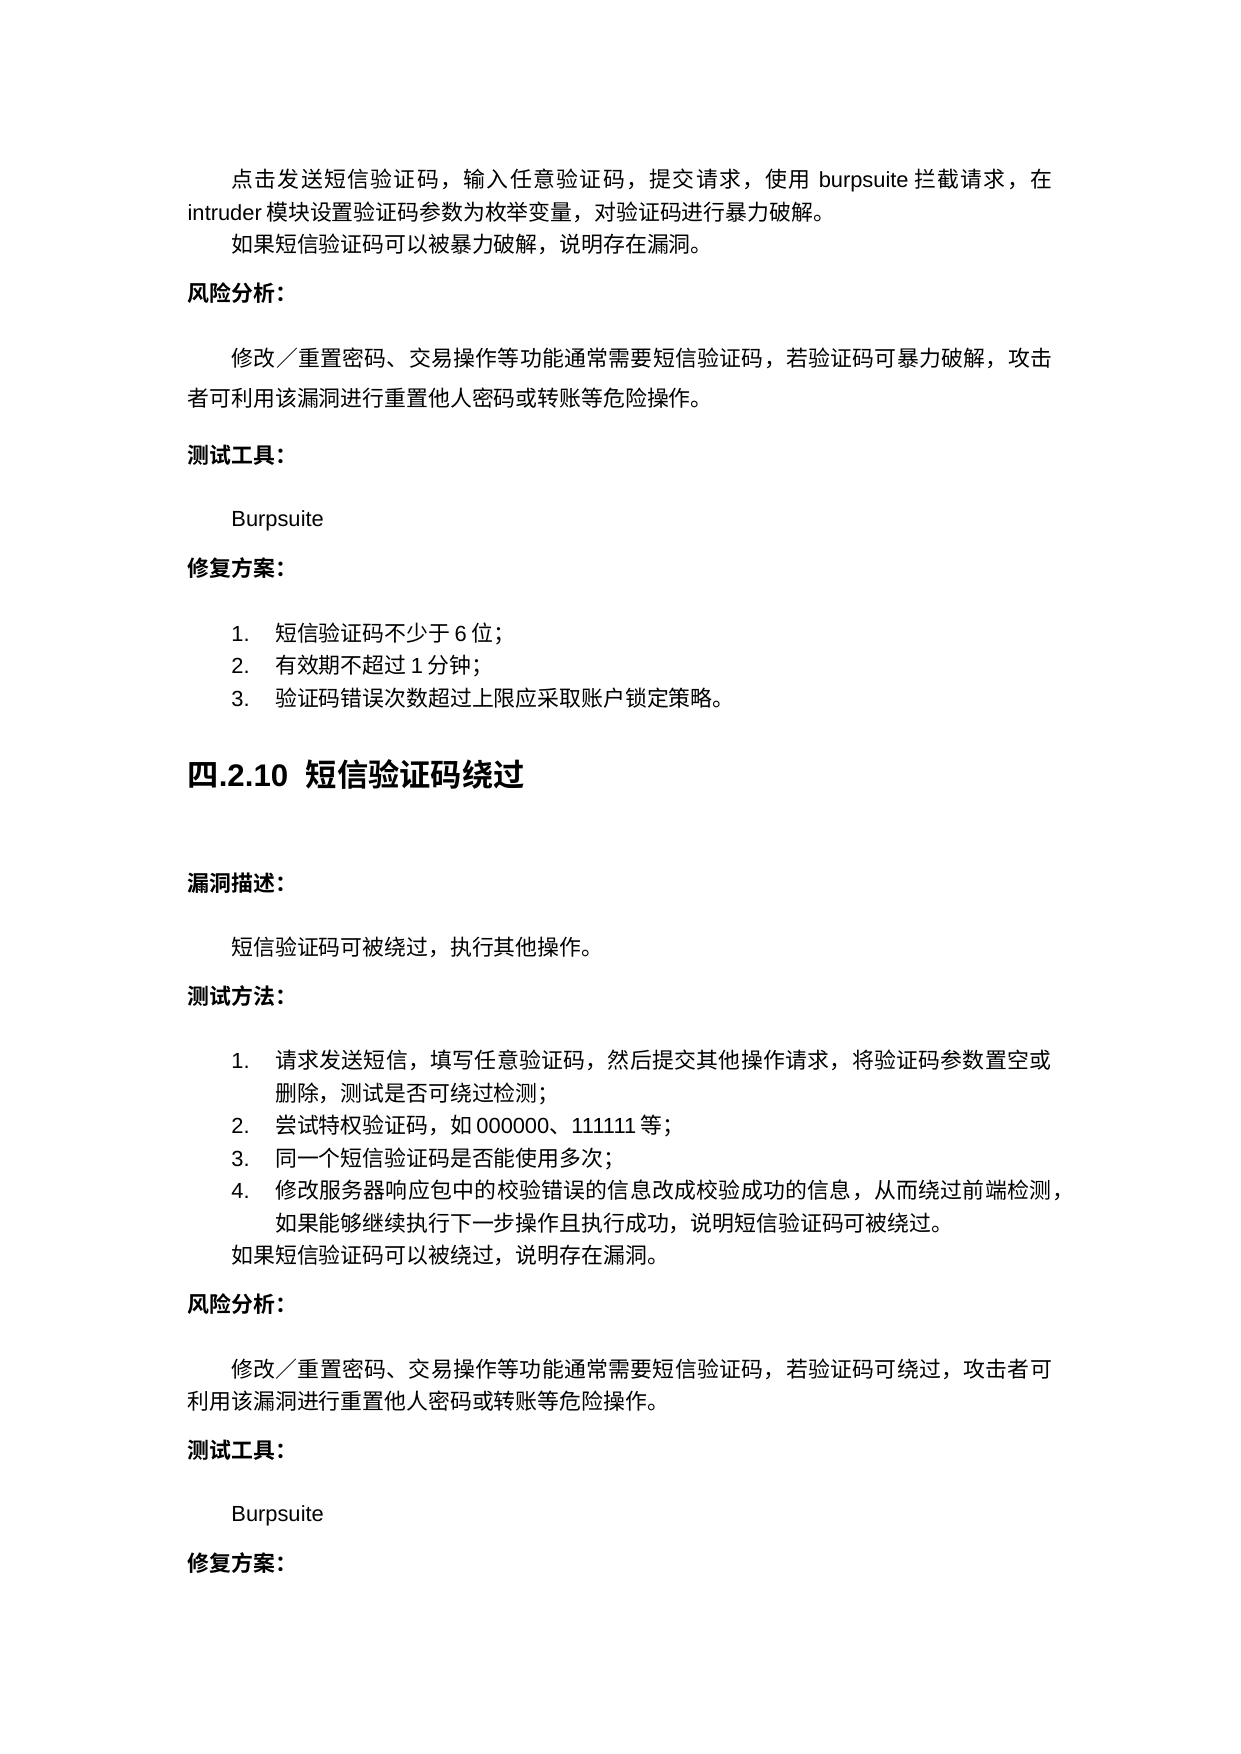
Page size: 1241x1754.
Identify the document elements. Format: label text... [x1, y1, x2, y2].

text 如果短信验证码可以被暴力破解，说明存在漏洞。 [187, 227, 1053, 259]
list 有效期不超过1分钟； [231, 648, 1053, 681]
text 修复方案： [187, 551, 1053, 583]
text 如果短信验证码可以被绕过，说明存在漏洞。 [187, 1238, 1053, 1271]
text 点击发送短信验证码，输入任意验证码，提交请求，使用burpsuite拦截请求，在intruder模块设置验证码参数为枚举变量，对验证码进行暴力破解。 [187, 162, 1053, 227]
text Burpsuite [187, 1497, 1053, 1530]
text 风险分析： [187, 1287, 1053, 1319]
list 短信验证码不少于6位； [231, 616, 1053, 648]
list 请求发送短信，填写任意验证码，然后提交其他操作请求，将验证码参数置空或删除，测试是否可绕过检测； [231, 1043, 1053, 1108]
text 测试工具： [187, 1433, 1053, 1465]
list 同一个短信验证码是否能使用多次； [231, 1141, 1053, 1173]
text 测试工具： [187, 438, 1053, 470]
text Burpsuite [187, 502, 1053, 535]
text 修改／重置密码、交易操作等功能通常需要短信验证码，若验证码可绕过，攻击者可利用该漏洞进行重置他人密码或转账等危险操作。 [187, 1351, 1053, 1416]
list 修改服务器响应包中的校验错误的信息改成校验成功的信息，从而绕过前端检测，如果能够继续执行下一步操作且执行成功，说明短信验证码可被绕过。 [231, 1173, 1053, 1238]
text 修改／重置密码、交易操作等功能通常需要短信验证码，若验证码可暴力破解，攻击者可利用该漏洞进行重置他人密码或转账等危险操作。 [187, 340, 1053, 413]
text 短信验证码可被绕过，执行其他操作。 [187, 930, 1053, 962]
text 漏洞描述： [187, 865, 1053, 898]
text 修复方案： [187, 1546, 1053, 1578]
text 测试方法： [187, 978, 1053, 1011]
list 验证码错误次数超过上限应采取账户锁定策略。 [231, 681, 1053, 713]
list 短信验证码绕过 [187, 740, 1053, 805]
text 风险分析： [187, 276, 1053, 308]
list 尝试特权验证码，如000000、111111等； [231, 1108, 1053, 1141]
